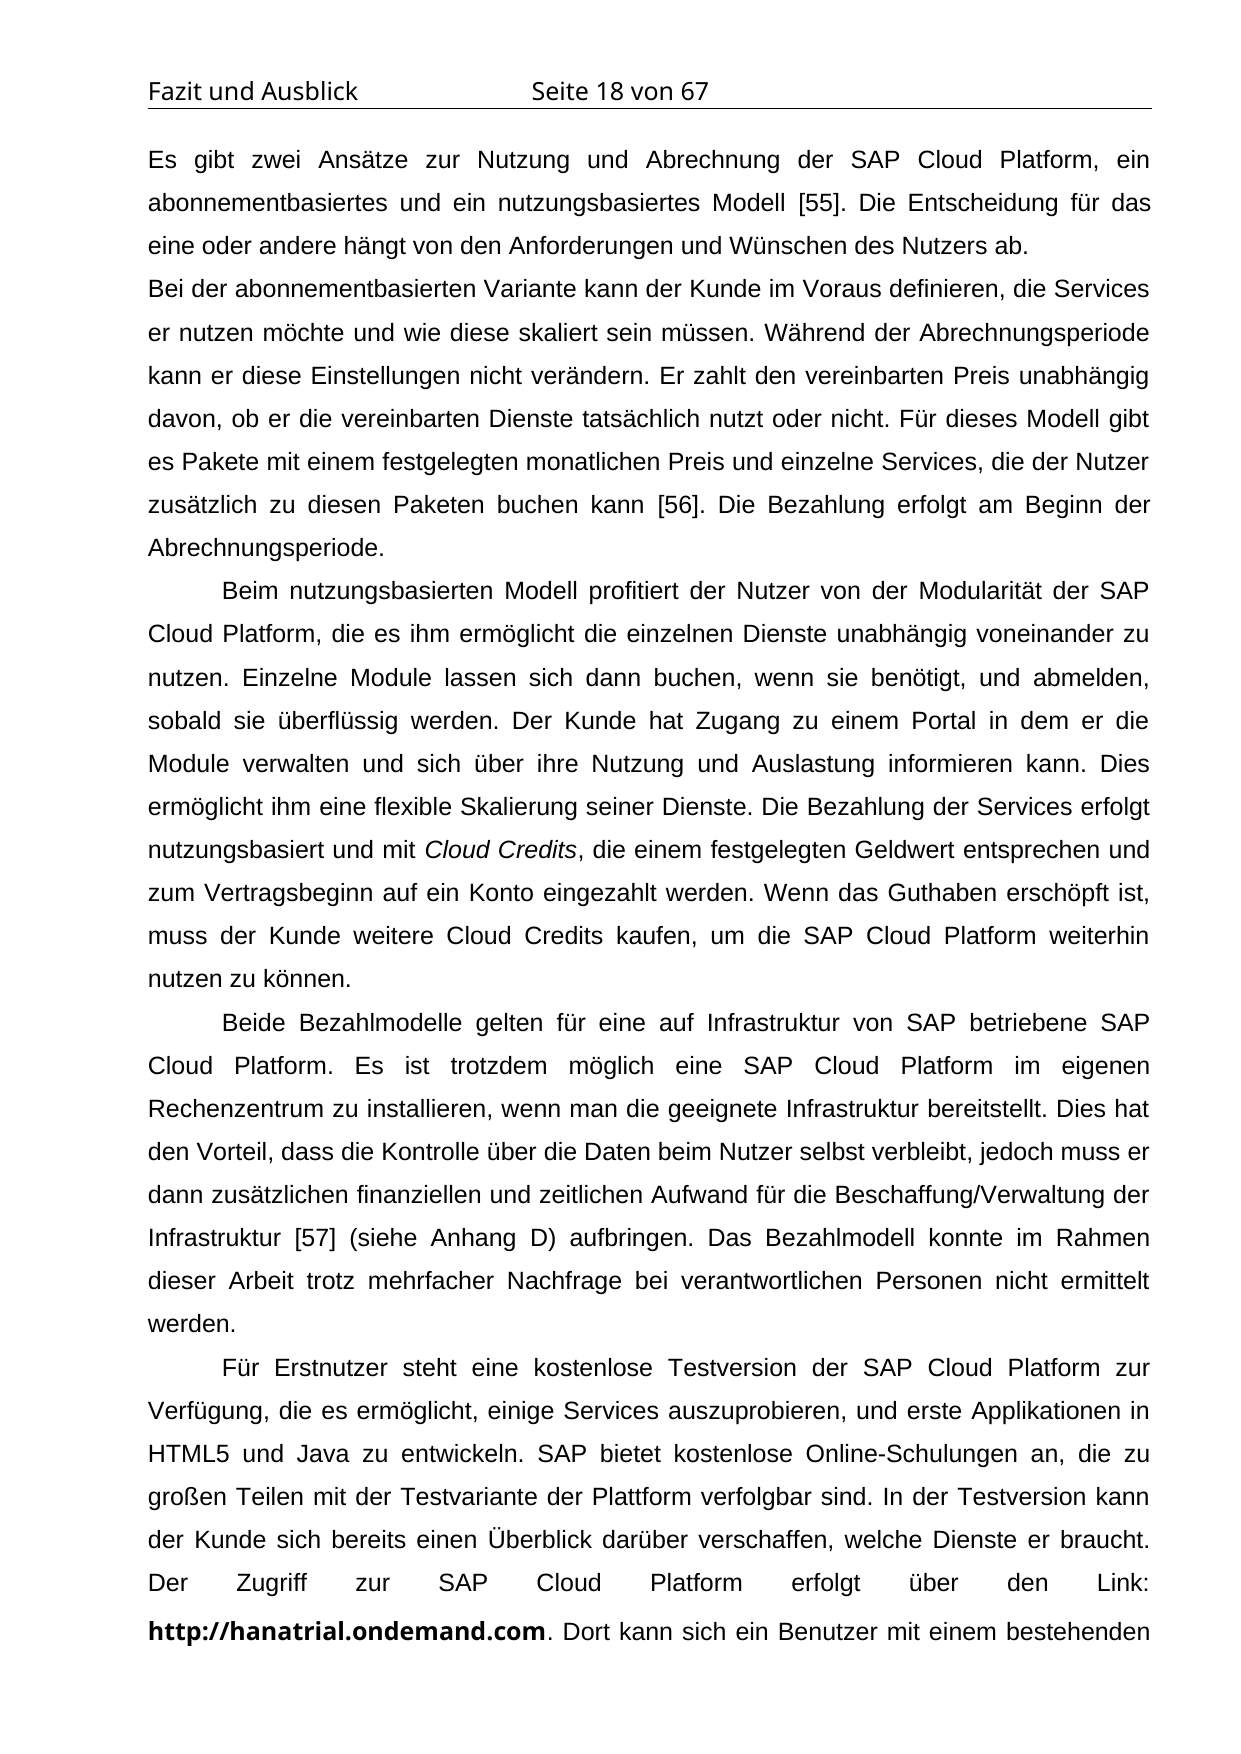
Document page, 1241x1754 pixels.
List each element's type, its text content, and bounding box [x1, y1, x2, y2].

text Beim nutzungsbasierten Modell profitiert der Nutzer von der Modularität der SAP Cloud Platform, die es ihm ermöglicht die einzelnen Dienste unabhängig voneinander zu nutzen. Einzelne Module lassen sich dann buchen, wenn sie benötigt, und abmelden, sobald sie überflüssig werden. Der Kunde hat Zugang zu einem Portal in dem er die Module verwalten und sich über ihre Nutzung und Auslastung informieren kann. Dies ermöglicht ihm eine flexible Skalierung seiner Dienste. Die Bezahlung der Services erfolgt nutzungsbasiert und mit Cloud Credits, die einem festgelegten Geldwert entsprechen und zum Vertragsbeginn auf ein Konto eingezahlt werden. Wenn das Guthaben erschöpft ist, muss der Kunde weitere Cloud Credits kaufen, um die SAP Cloud Platform weiterhin nutzen zu können. [148, 576, 1152, 993]
text Beide Bezahlmodelle gelten für eine auf Infrastruktur von SAP betriebene SAP Cloud Platform. Es ist trotzdem möglich eine SAP Cloud Platform im eigenen Rechenzentrum zu installieren, wenn man die geeignete Infrastruktur bereitstellt. Dies hat den Vorteil, dass die Kontrolle über die Daten beim Nutzer selbst verbleibt, jedoch muss er dann zusätzlichen finanziellen und zeitlichen Aufwand für die Beschaffung/Verwaltung der Infrastruktur (siehe Anhang D) aufbringen. Das Bezahlmodell konnte im Rahmen dieser Arbeit trotz mehrfacher Nachfrage bei verantwortlichen Personen nicht ermittelt werden. [148, 1008, 1152, 1338]
text Bei der abonnementbasierten Variante kann der Kunde im Voraus definieren, die Services er nutzen möchte und wie diese skaliert sein müssen. Während der Abrechnungsperiode kann er diese Einstellungen nicht verändern. Er zahlt den vereinbarten Preis unabhängig davon, ob er die vereinbarten Dienste tatsächlich nutzt oder nicht. Für dieses Modell gibt es Pakete mit einem festgelegten monatlichen Preis und einzelne Services, die der Nutzer zusätzlich zu diesen Paketen buchen kann . Die Bezahlung erfolgt am Beginn der Abrechnungsperiode. [148, 274, 1152, 562]
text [148, 1353, 1152, 1648]
text Es gibt zwei Ansätze zur Nutzung und Abrechnung der SAP Cloud Platform, ein abonnementbasiertes und ein nutzungsbasiertes Modell . Die Entscheidung für das eine oder andere hängt von den Anforderungen und Wünschen des Nutzers ab. [148, 145, 1152, 260]
